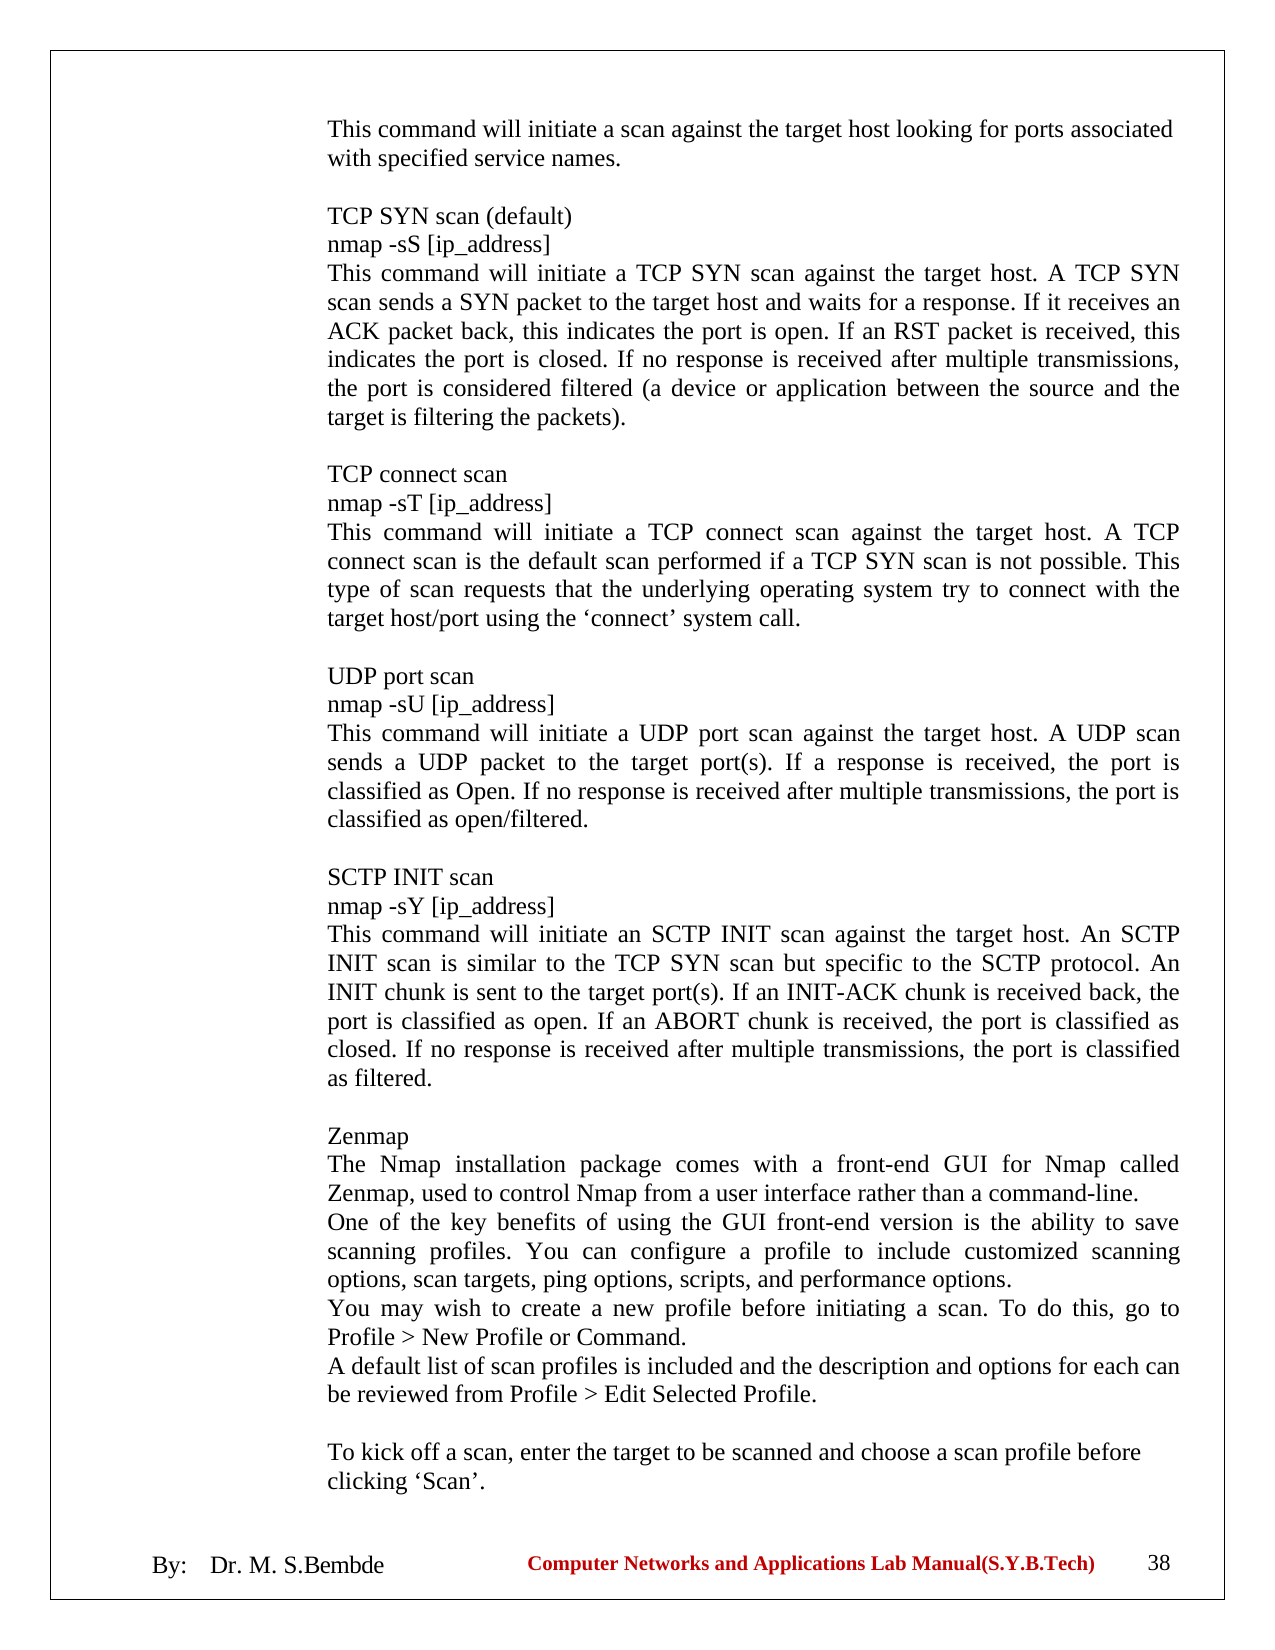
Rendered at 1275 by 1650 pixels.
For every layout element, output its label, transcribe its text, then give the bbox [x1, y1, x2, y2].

text SCTP INIT scan [327, 862, 1181, 891]
text A default list of scan profiles is included and the description and options for each can be reviewed from Profile > Edit Selected Profile. [327, 1351, 1181, 1408]
text You may wish to create a new profile before initiating a scan. To do this, go to Profile > New Profile or Command. [327, 1293, 1181, 1351]
text Zenmap [327, 1121, 1181, 1149]
text The Nmap installation package comes with a front-end GUI for Nmap called Zenmap, used to control Nmap from a user interface rather than a command-line. [327, 1149, 1181, 1207]
text nmap -sY [ip_address] [327, 891, 1181, 919]
text nmap -sT [ip_address] [327, 488, 1181, 517]
text UDP port scan [327, 661, 1181, 689]
text nmap -sU [ip_address] [327, 689, 1181, 718]
text nmap -sS [ip_address] [327, 229, 1181, 258]
text This command will initiate an SCTP INIT scan against the target host. An SCTP INIT scan is similar to the TCP SYN scan but specific to the SCTP protocol. An INIT chunk is sent to the target port(s). If an INIT-ACK chunk is received back, the port is classified as open. If an ABORT chunk is received, the port is classified as closed. If no response is received after multiple transmissions, the port is classified as filtered. [327, 919, 1181, 1092]
text This command will initiate a scan against the target host looking for ports associated with specified service names. [327, 114, 1181, 172]
text To kick off a scan, enter the target to be scanned and choose a scan profile before clicking ‘Scan’. [327, 1437, 1181, 1494]
text This command will initiate a TCP SYN scan against the target host. A TCP SYN scan sends a SYN packet to the target host and waits for a response. If it receives an ACK packet back, this indicates the port is open. If an RST packet is received, this indicates the port is closed. If no response is received after multiple transmissions, the port is considered filtered (a device or application between the source and the target is filtering the packets). [327, 258, 1181, 431]
text This command will initiate a UDP port scan against the target host. A UDP scan sends a UDP packet to the target port(s). If a response is received, the port is classified as Open. If no response is received after multiple transmissions, the port is classified as open/filtered. [327, 718, 1181, 833]
text TCP connect scan [327, 459, 1181, 488]
text This command will initiate a TCP connect scan against the target host. A TCP connect scan is the default scan performed if a TCP SYN scan is not possible. This type of scan requests that the underlying operating system try to connect with the target host/port using the ‘connect’ system call. [327, 517, 1181, 632]
text TCP SYN scan (default) [327, 201, 1181, 229]
text One of the key benefits of using the GUI front-end version is the ability to save scanning profiles. You can configure a profile to include customized scanning options, scan targets, ping options, scripts, and performance options. [327, 1207, 1181, 1293]
